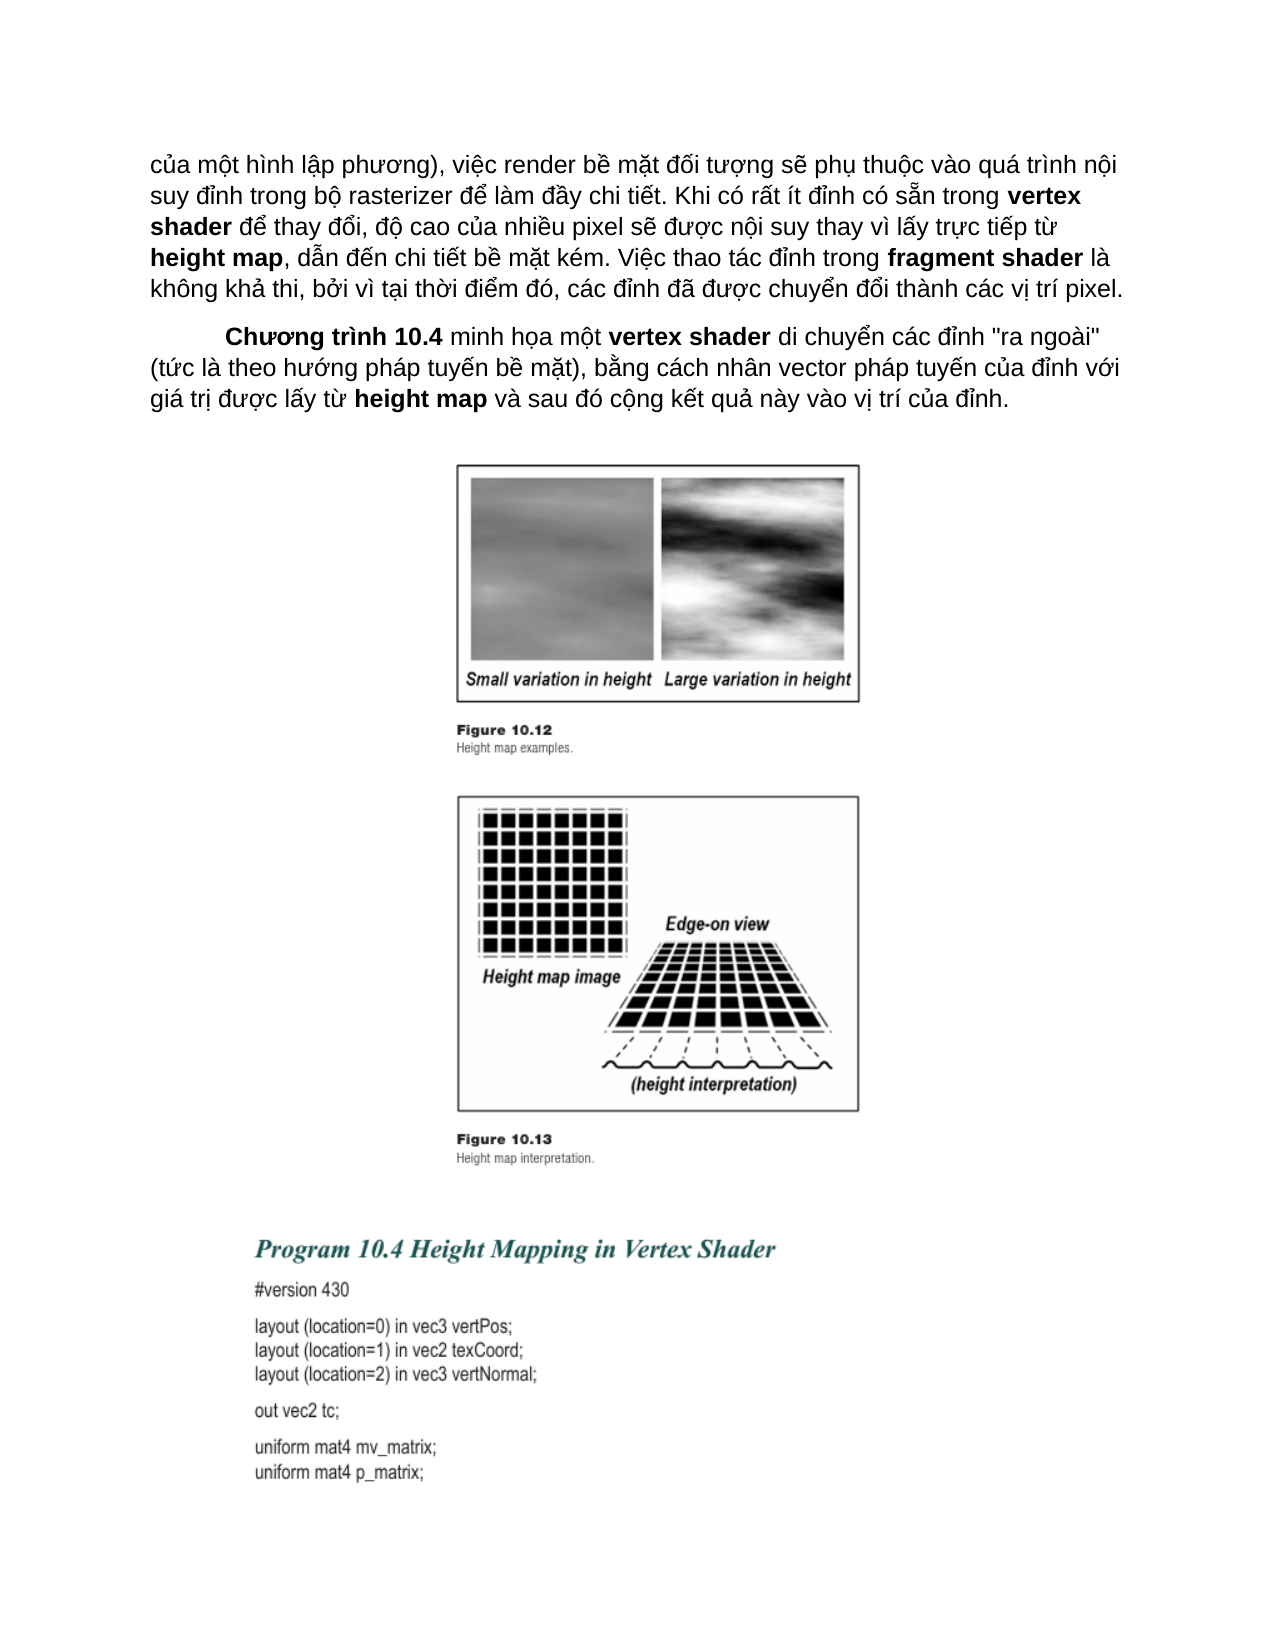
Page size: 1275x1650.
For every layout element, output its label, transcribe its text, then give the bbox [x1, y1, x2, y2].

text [150, 150, 1125, 303]
text Chương trình 10.4 minh họa một vertex shader di chuyển các đỉnh "ra ngoài" (tức là theo hướng pháp tuyến bề mặt), bằng cách nhân vector pháp tuyến của đỉnh với giá trị được lấy từ height map và sau đó cộng kết quả này vào vị trí của đỉnh. [150, 322, 1125, 413]
picture [435, 431, 916, 1183]
picture [225, 1201, 889, 1489]
